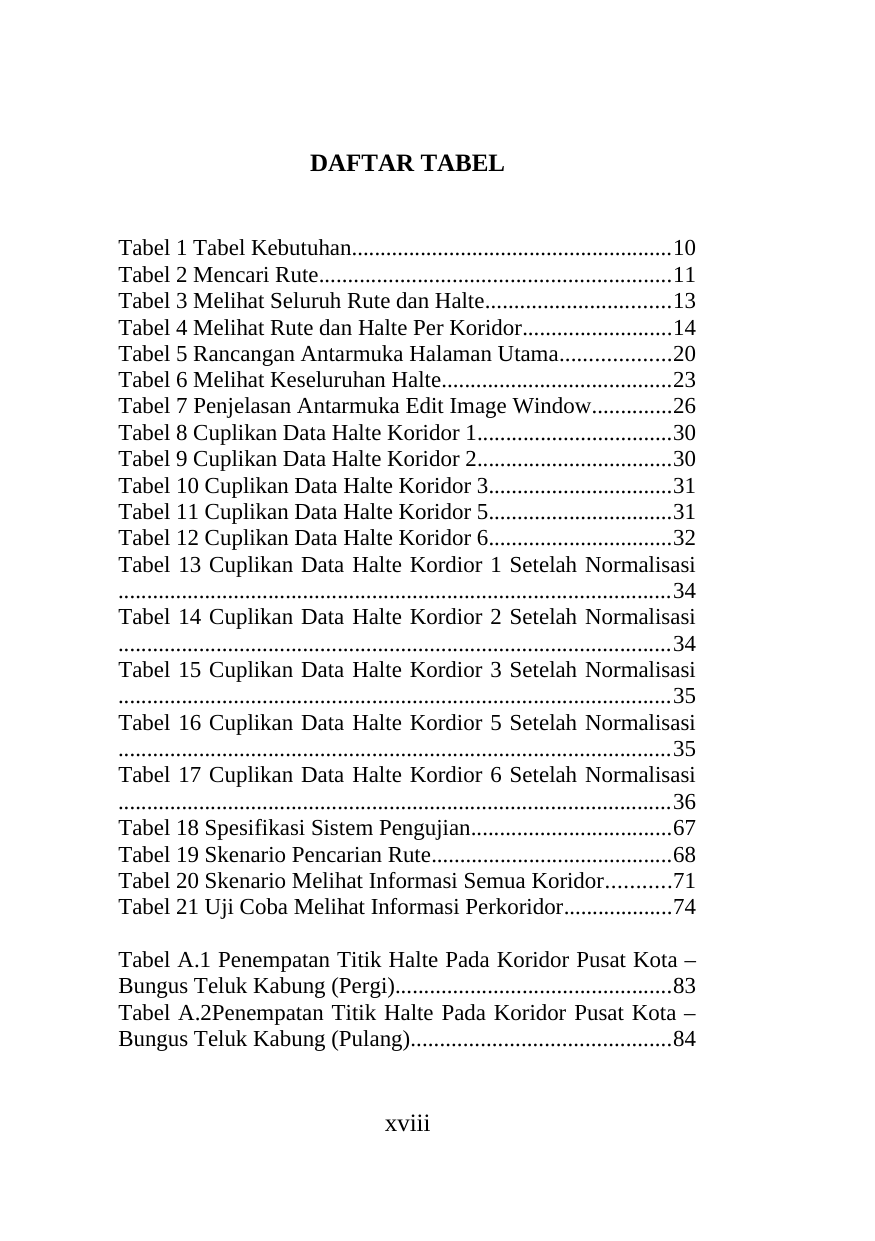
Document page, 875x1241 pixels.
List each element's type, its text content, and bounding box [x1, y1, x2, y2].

text Tabel 3 Melihat Seluruh Rute dan Halte 13 [118, 287, 697, 313]
text Tabel 13 Cuplikan Data Halte Kordior 1 Setelah Normalisasi 34 [118, 551, 697, 603]
text Tabel 21 Uji Coba Melihat Informasi Perkoridor 74 [118, 893, 697, 920]
text Tabel 12 Cuplikan Data Halte Koridor 6 32 [118, 524, 697, 551]
text Tabel 5 Rancangan Antarmuka Halaman Utama 20 [118, 340, 697, 366]
text Tabel 9 Cuplikan Data Halte Koridor 2 30 [118, 445, 697, 472]
text Tabel 6 Melihat Keseluruhan Halte 23 [118, 366, 697, 393]
text Tabel 8 Cuplikan Data Halte Koridor 1 30 [118, 419, 697, 445]
text Tabel 16 Cuplikan Data Halte Kordior 5 Setelah Normalisasi 35 [118, 709, 697, 762]
text Tabel 18 Spesifikasi Sistem Pengujian 67 [118, 814, 697, 841]
text Tabel 7 Penjelasan Antarmuka Edit Image Window 26 [118, 393, 697, 419]
text Tabel 17 Cuplikan Data Halte Kordior 6 Setelah Normalisasi 36 [118, 762, 697, 814]
text Tabel A.2Penempatan Titik Halte Pada Koridor Pusat Kota – Bungus Teluk Kabung (Pulang) 84 [118, 999, 697, 1051]
text DAFTAR TABEL [118, 148, 697, 176]
text Tabel 14 Cuplikan Data Halte Kordior 2 Setelah Normalisasi 34 [118, 603, 697, 656]
text Tabel 19 Skenario Pencarian Rute 68 [118, 841, 697, 867]
text Tabel 10 Cuplikan Data Halte Koridor 3 31 [118, 472, 697, 498]
text Tabel A.1 Penempatan Titik Halte Pada Koridor Pusat Kota – Bungus Teluk Kabung (Pergi) 83 [118, 946, 697, 999]
text Tabel 20 Skenario Melihat Informasi Semua Koridor 71 [118, 867, 697, 893]
text Tabel 1 Tabel Kebutuhan 10 [118, 234, 697, 261]
text Tabel 4 Melihat Rute dan Halte Per Koridor 14 [118, 313, 697, 340]
text Tabel 15 Cuplikan Data Halte Kordior 3 Setelah Normalisasi 35 [118, 656, 697, 709]
text Tabel 11 Cuplikan Data Halte Koridor 5 31 [118, 498, 697, 524]
text Tabel 2 Mencari Rute 11 [118, 261, 697, 287]
